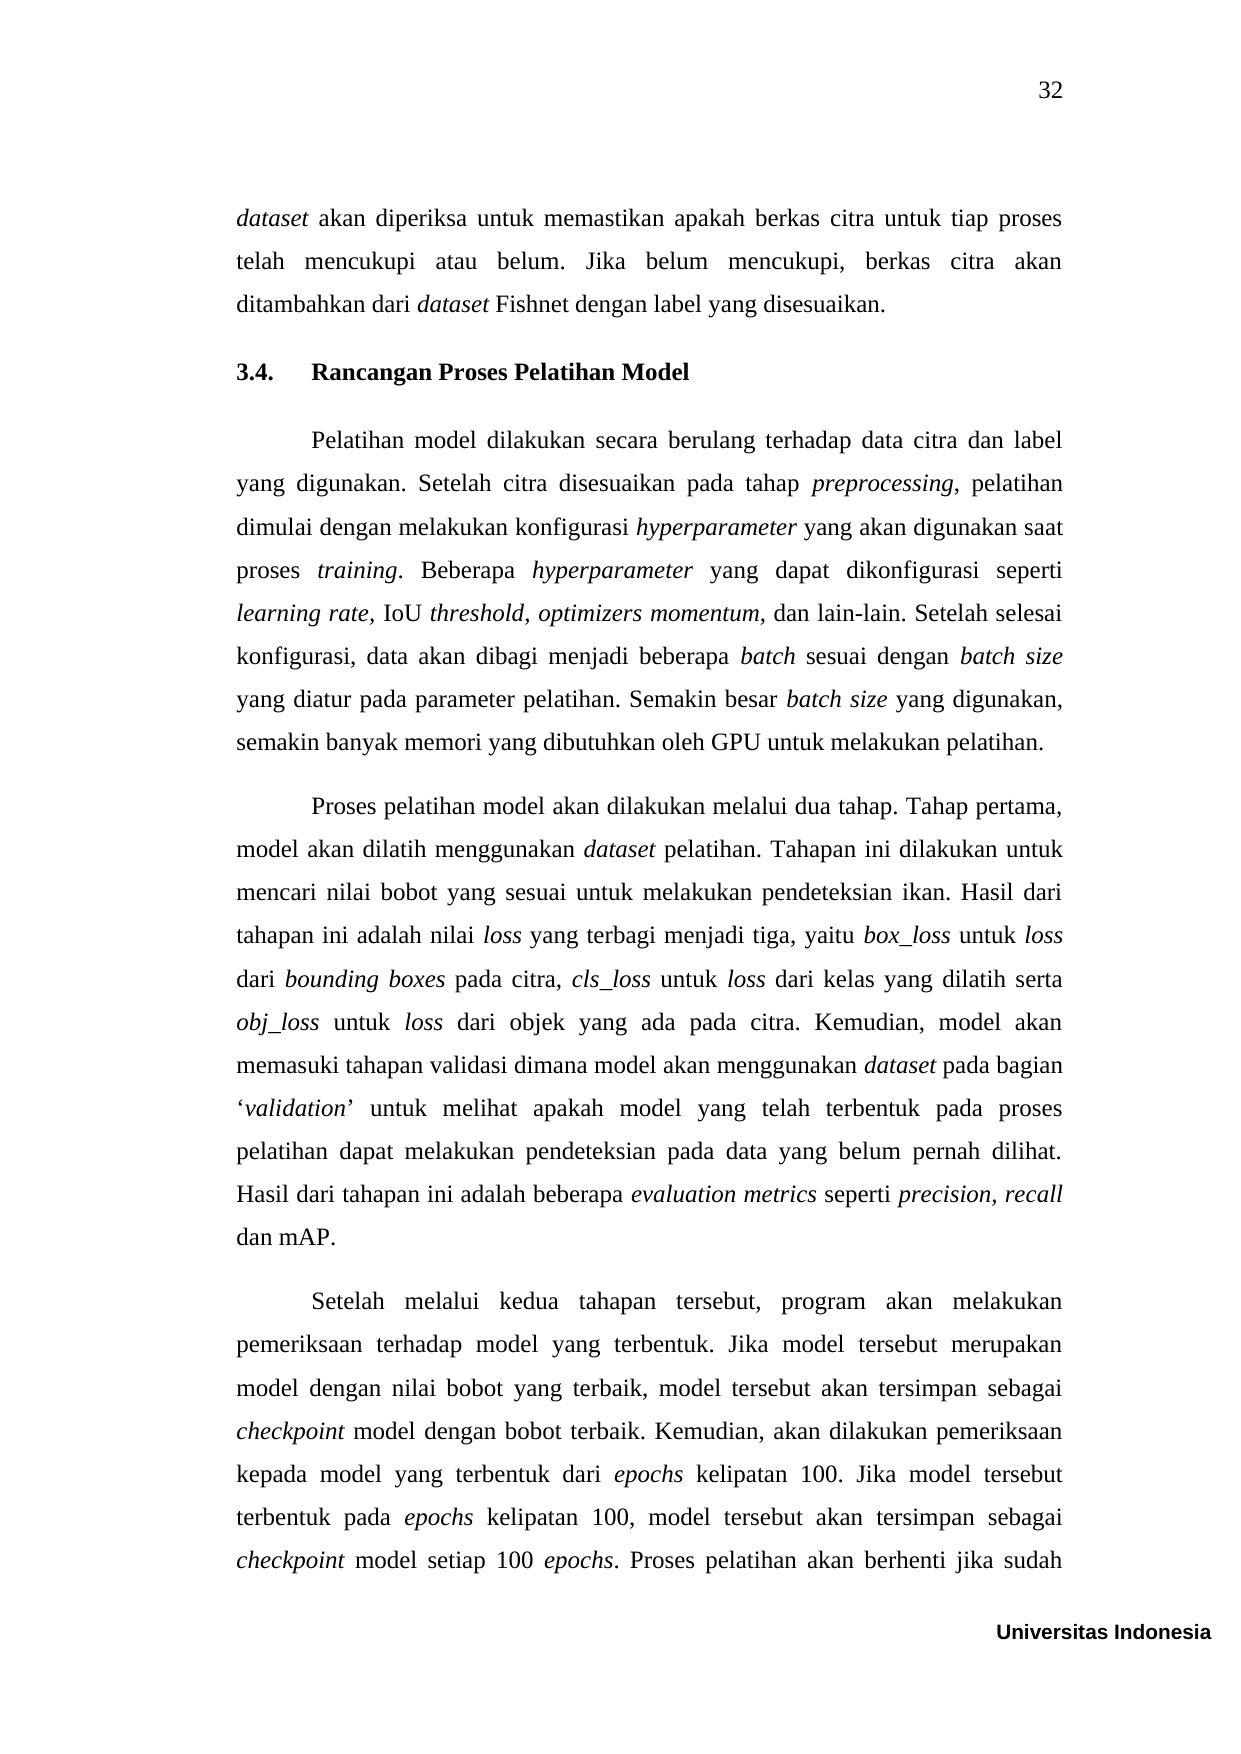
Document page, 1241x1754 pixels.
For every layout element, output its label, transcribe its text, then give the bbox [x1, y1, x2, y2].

text Proses pelatihan model akan dilakukan melalui dua tahap. Tahap pertama, model akan dilatih menggunakan dataset pelatihan. Tahapan ini dilakukan untuk mencari nilai bobot yang sesuai untuk melakukan pendeteksian ikan. Hasil dari tahapan ini adalah nilai loss yang terbagi menjadi tiga, yaitu box_loss untuk loss dari bounding boxes pada citra, cls_loss untuk loss dari kelas yang dilatih serta obj_loss untuk loss dari objek yang ada pada citra. Kemudian, model akan memasuki tahapan validasi dimana model akan menggunakan dataset pada bagian ‘validation’ untuk melihat apakah model yang telah terbentuk pada proses pelatihan dapat melakukan pendeteksian pada data yang belum pernah dilihat. Hasil dari tahapan ini adalah beberapa evaluation metrics seperti precision, recall dan mAP. [236, 791, 1063, 1251]
text Pelatihan model dilakukan secara berulang terhadap data citra dan label yang digunakan. Setelah citra disesuaikan pada tahap preprocessing, pelatihan dimulai dengan melakukan konfigurasi hyperparameter yang akan digunakan saat proses training. Beberapa hyperparameter yang dapat dikonfigurasi seperti learning rate, IoU threshold, optimizers momentum, dan lain-lain. Setelah selesai konfigurasi, data akan dibagi menjadi beberapa batch sesuai dengan batch size yang diatur pada parameter pelatihan. Semakin besar batch size yang digunakan, semakin banyak memori yang dibutuhkan oleh GPU untuk melakukan pelatihan. [236, 425, 1063, 756]
subtitle Rancangan Proses Pelatihan Model [236, 357, 1063, 386]
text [236, 203, 1063, 318]
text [236, 1286, 1063, 1574]
